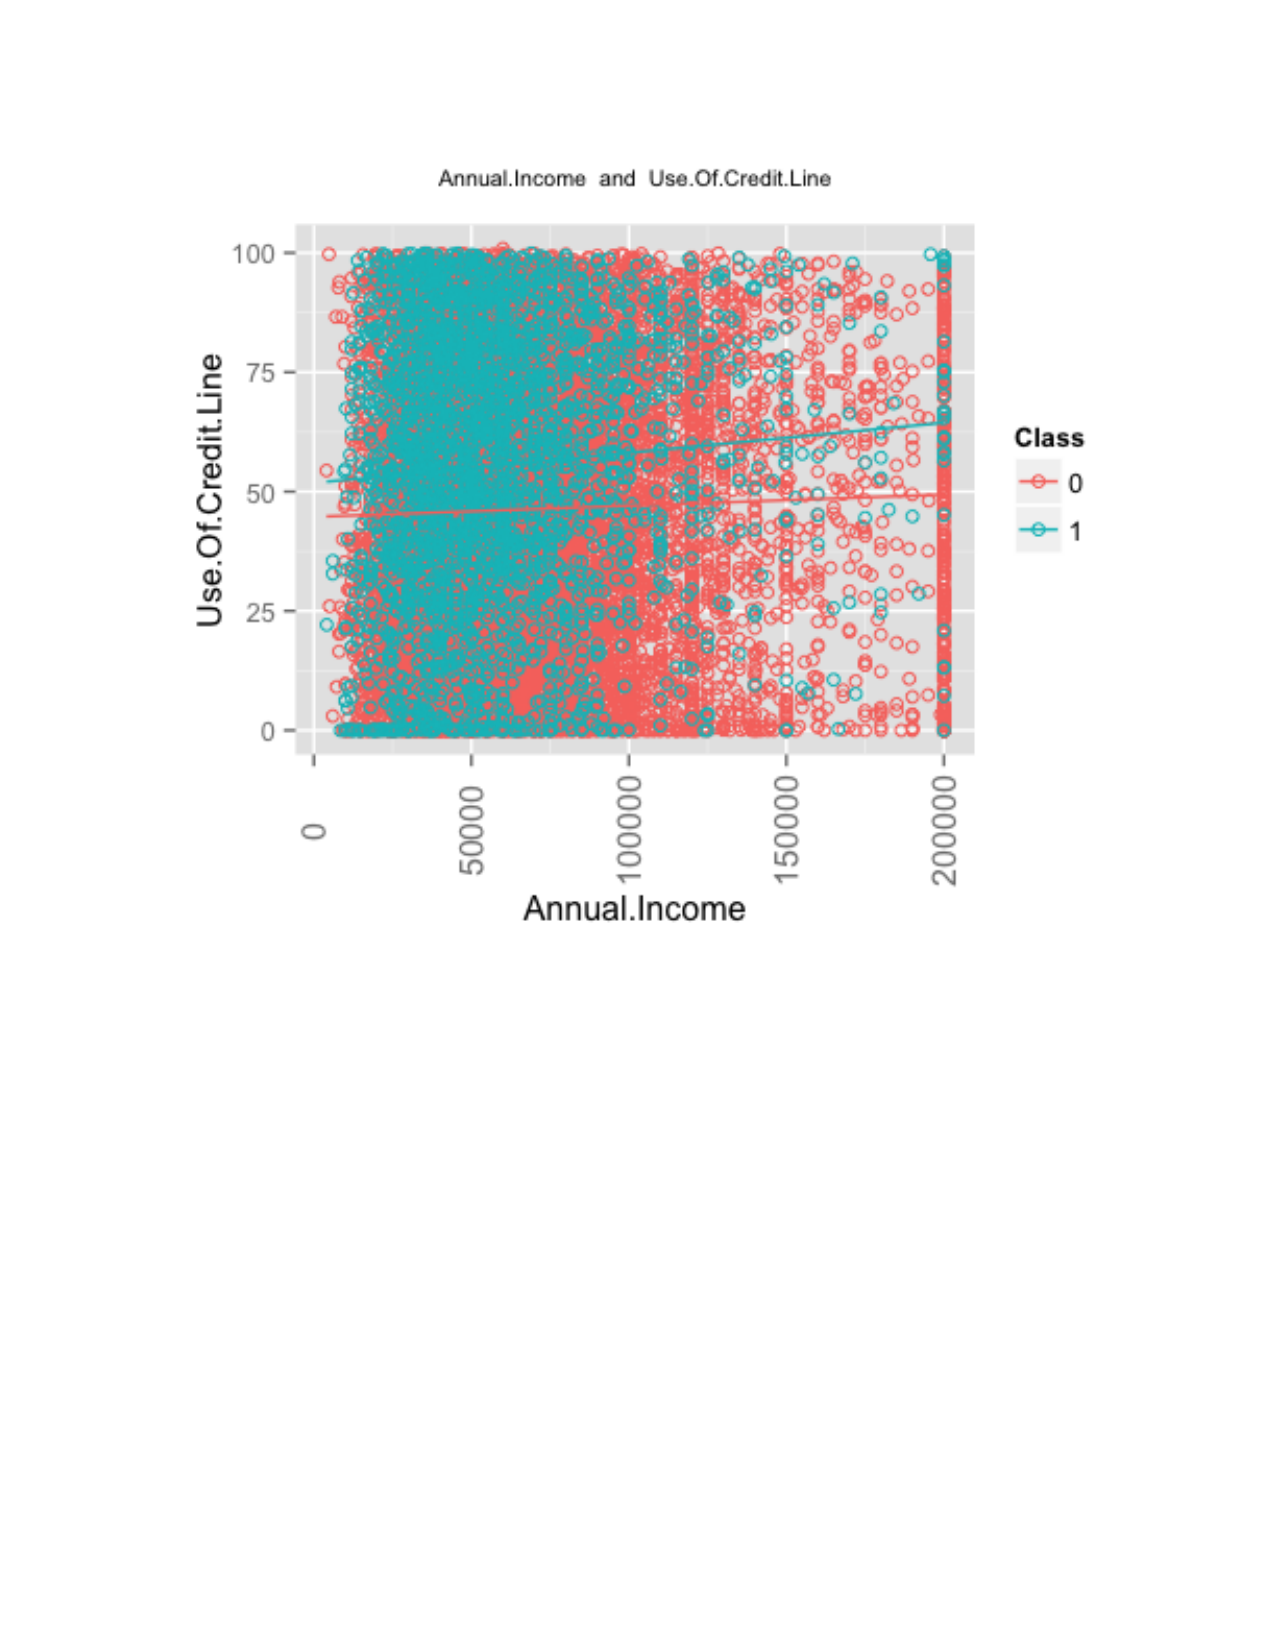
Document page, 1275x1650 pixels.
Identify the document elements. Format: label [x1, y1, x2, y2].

picture [168, 150, 1169, 950]
